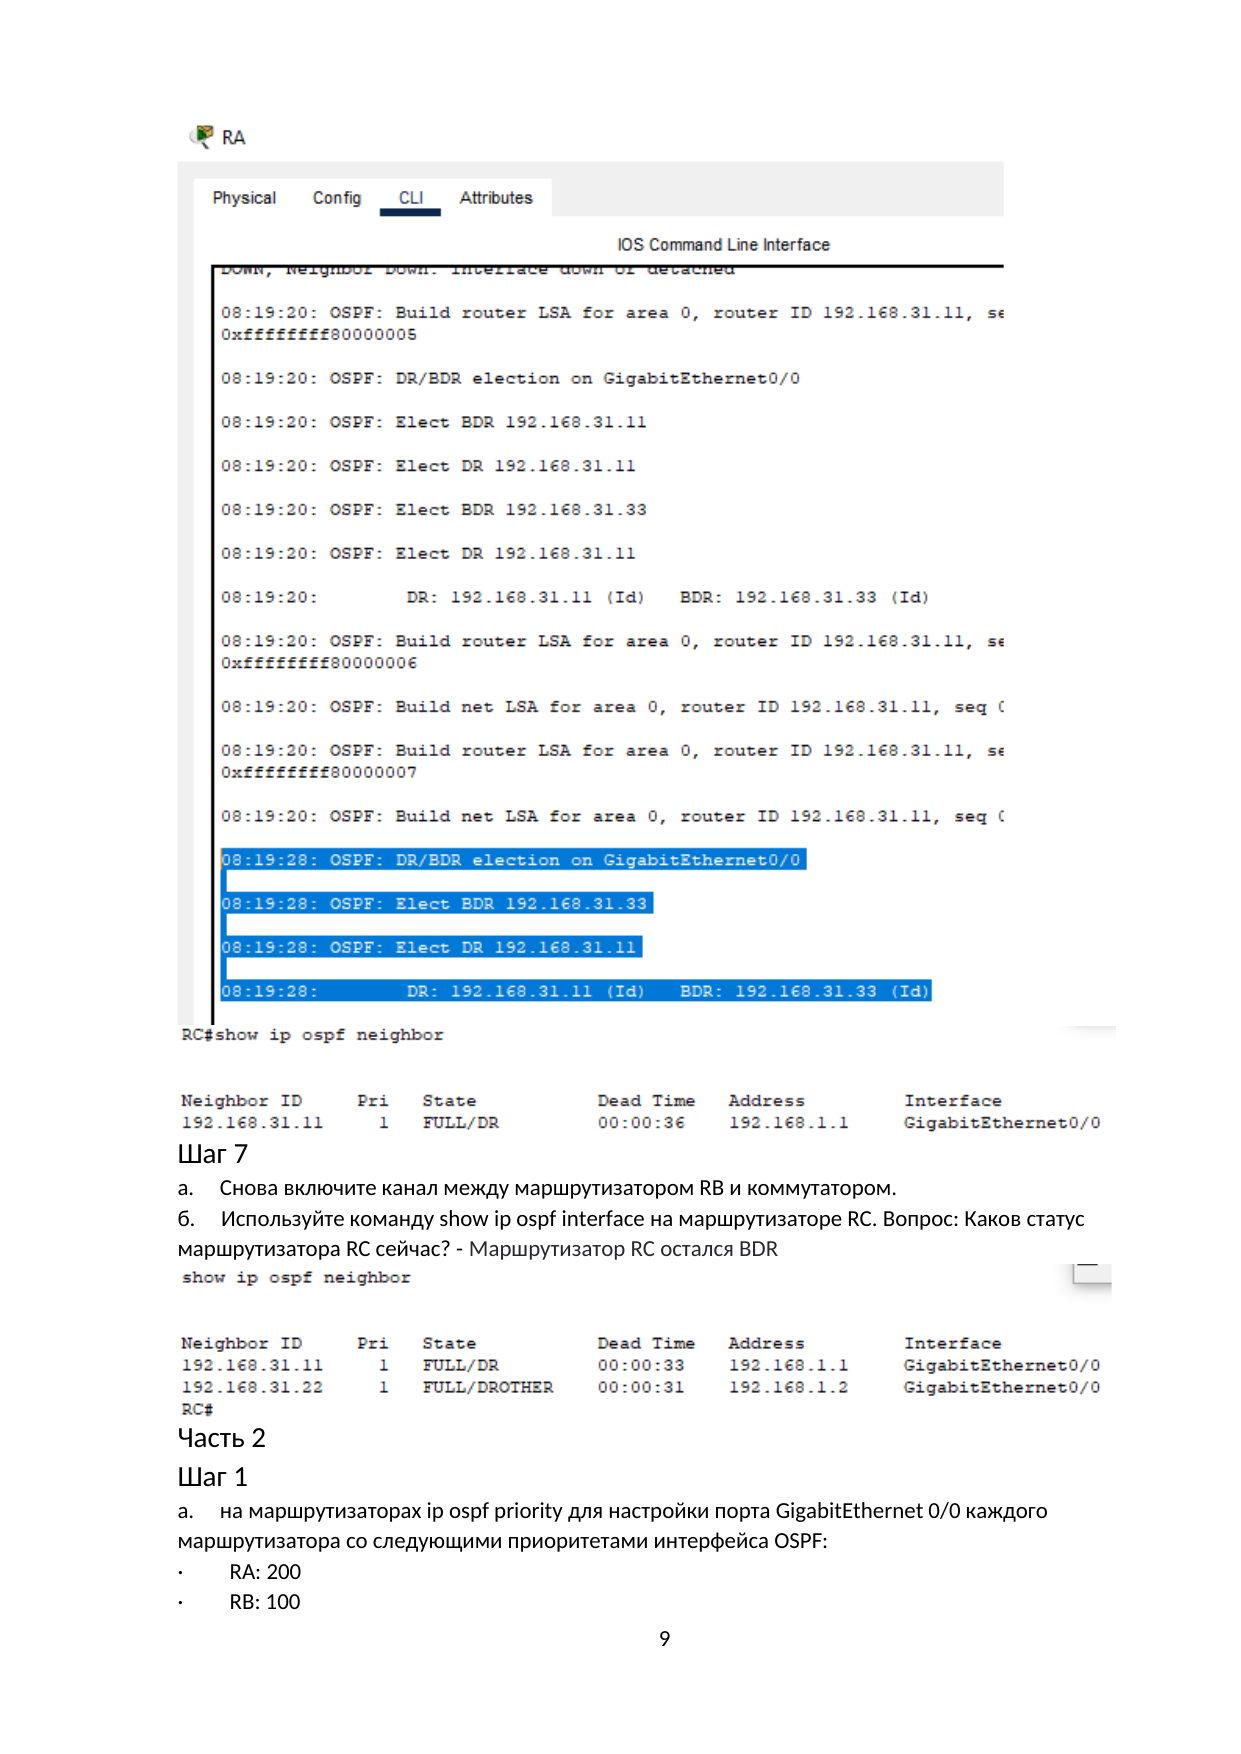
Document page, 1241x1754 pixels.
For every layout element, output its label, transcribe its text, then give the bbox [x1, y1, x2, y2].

text a. Снова включите канал между маршрутизатором RB и коммутатором. [177, 1173, 1152, 1202]
text · RB: 100 [177, 1587, 1152, 1615]
text Шаг 7 [177, 1135, 1152, 1171]
picture [177, 118, 1004, 1025]
picture [177, 1264, 1112, 1418]
text a. на маршрутизаторах ip ospf priority для настройки порта GigabitEthernet 0/0 каждого маршрутизатора со следующими приоритетами интерфейса OSPF: [177, 1496, 1152, 1554]
text · RA: 200 [177, 1557, 1152, 1585]
text Часть 2 [177, 1419, 1152, 1455]
picture [177, 1026, 1117, 1133]
text Шаг 1 [177, 1458, 1152, 1493]
text б. Используйте команду show ip ospf interface на маршрутизаторе RC. Вопрос: Каков статус маршрутизатора RC сейчас? - Маршрутизатор RC остался BDR [177, 1204, 1152, 1262]
